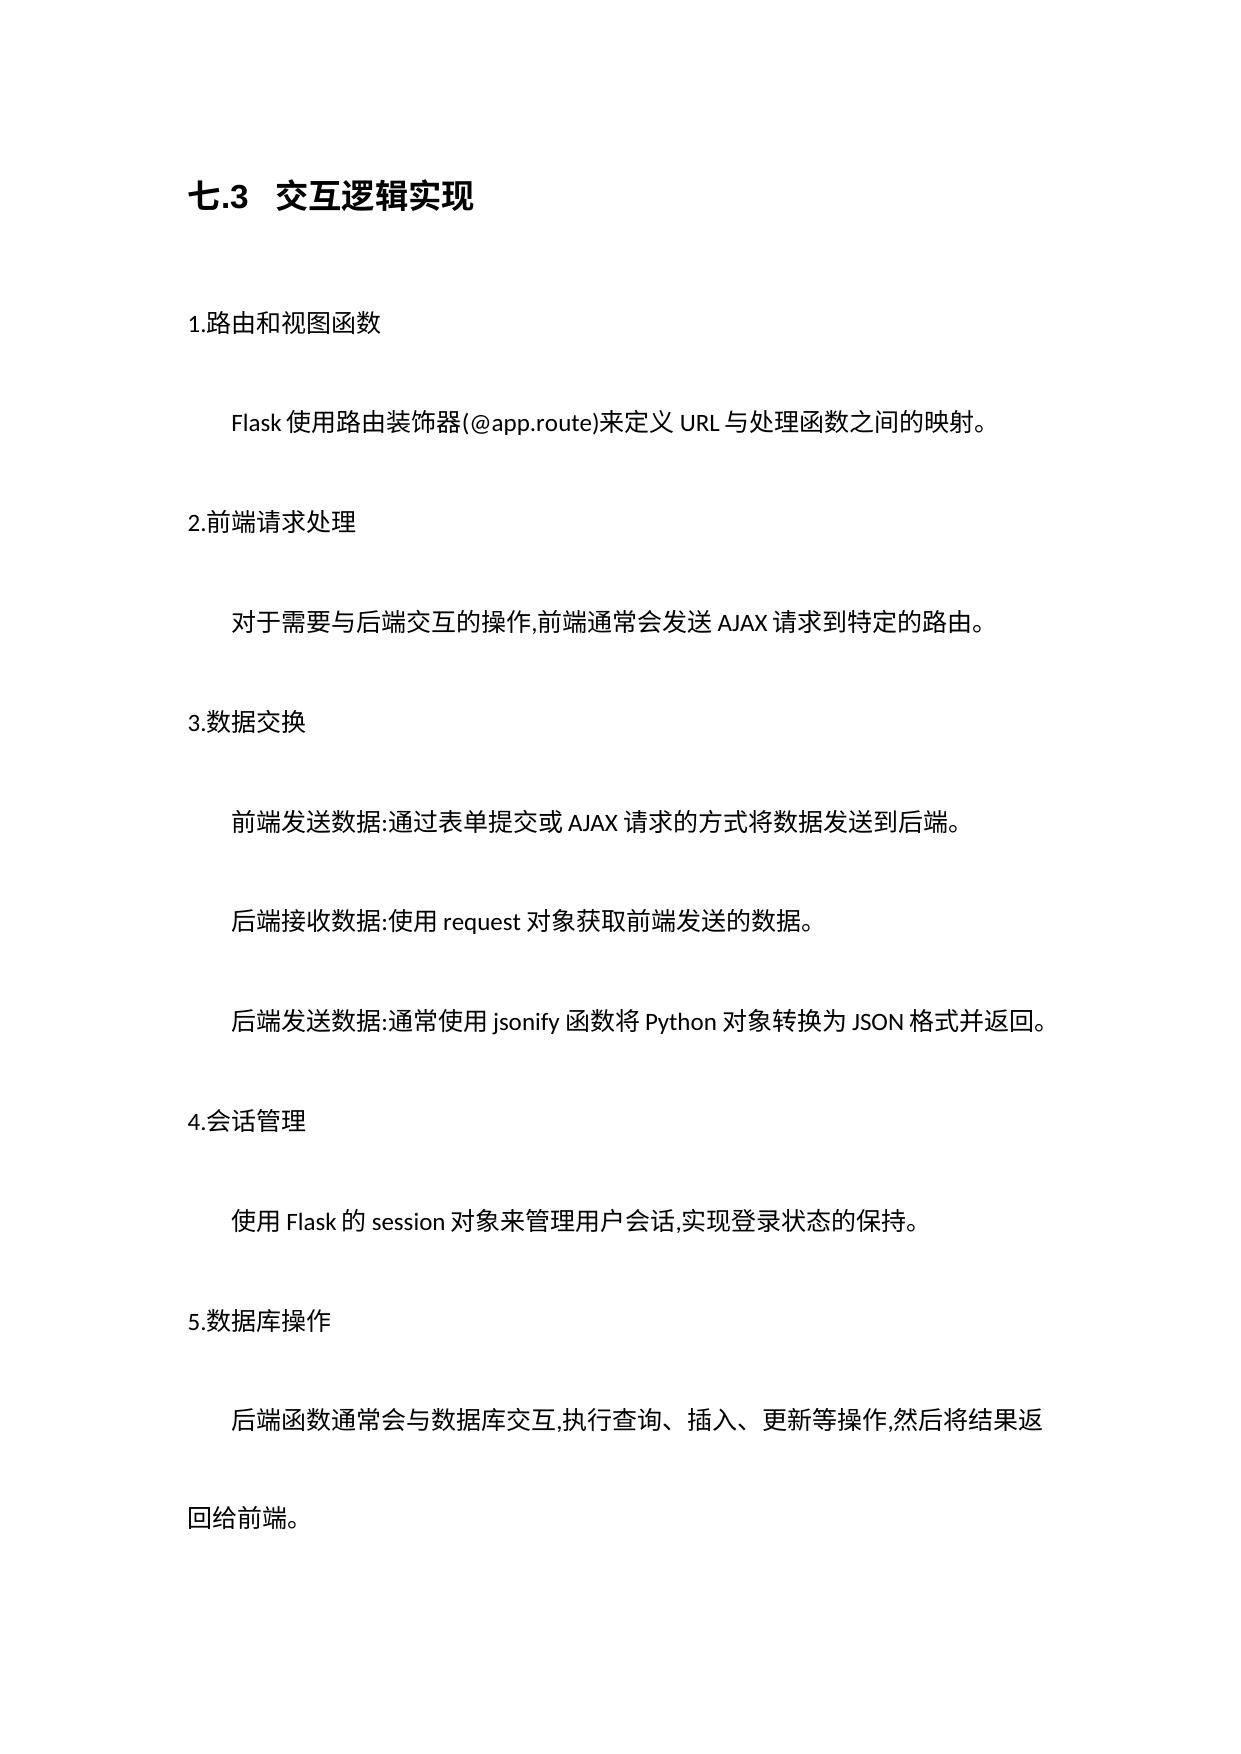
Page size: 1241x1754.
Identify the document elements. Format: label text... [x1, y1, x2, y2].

text 后端函数通常会与数据库交互,执行查询、插入、更新等操作,然后将结果返回给前端。 [187, 1386, 1053, 1549]
text 2.前端请求处理 [187, 488, 1053, 553]
subtitle 交互逻辑实现 [187, 162, 1053, 227]
text 1.路由和视图函数 [187, 289, 1053, 354]
text 5.数据库操作 [187, 1287, 1053, 1352]
text 使用Flask的session对象来管理用户会话,实现登录状态的保持。 [187, 1187, 1053, 1252]
text 3.数据交换 [187, 688, 1053, 753]
text 4.会话管理 [187, 1087, 1053, 1152]
text 对于需要与后端交互的操作,前端通常会发送AJAX请求到特定的路由。 [187, 588, 1053, 653]
text Flask使用路由装饰器(@app.route)来定义URL与处理函数之间的映射。 [187, 388, 1053, 453]
text 后端接收数据:使用request对象获取前端发送的数据。 [187, 887, 1053, 952]
text 前端发送数据:通过表单提交或AJAX请求的方式将数据发送到后端。 [187, 788, 1053, 853]
text 后端发送数据:通常使用jsonify函数将Python对象转换为JSON格式并返回。 [187, 987, 1053, 1052]
